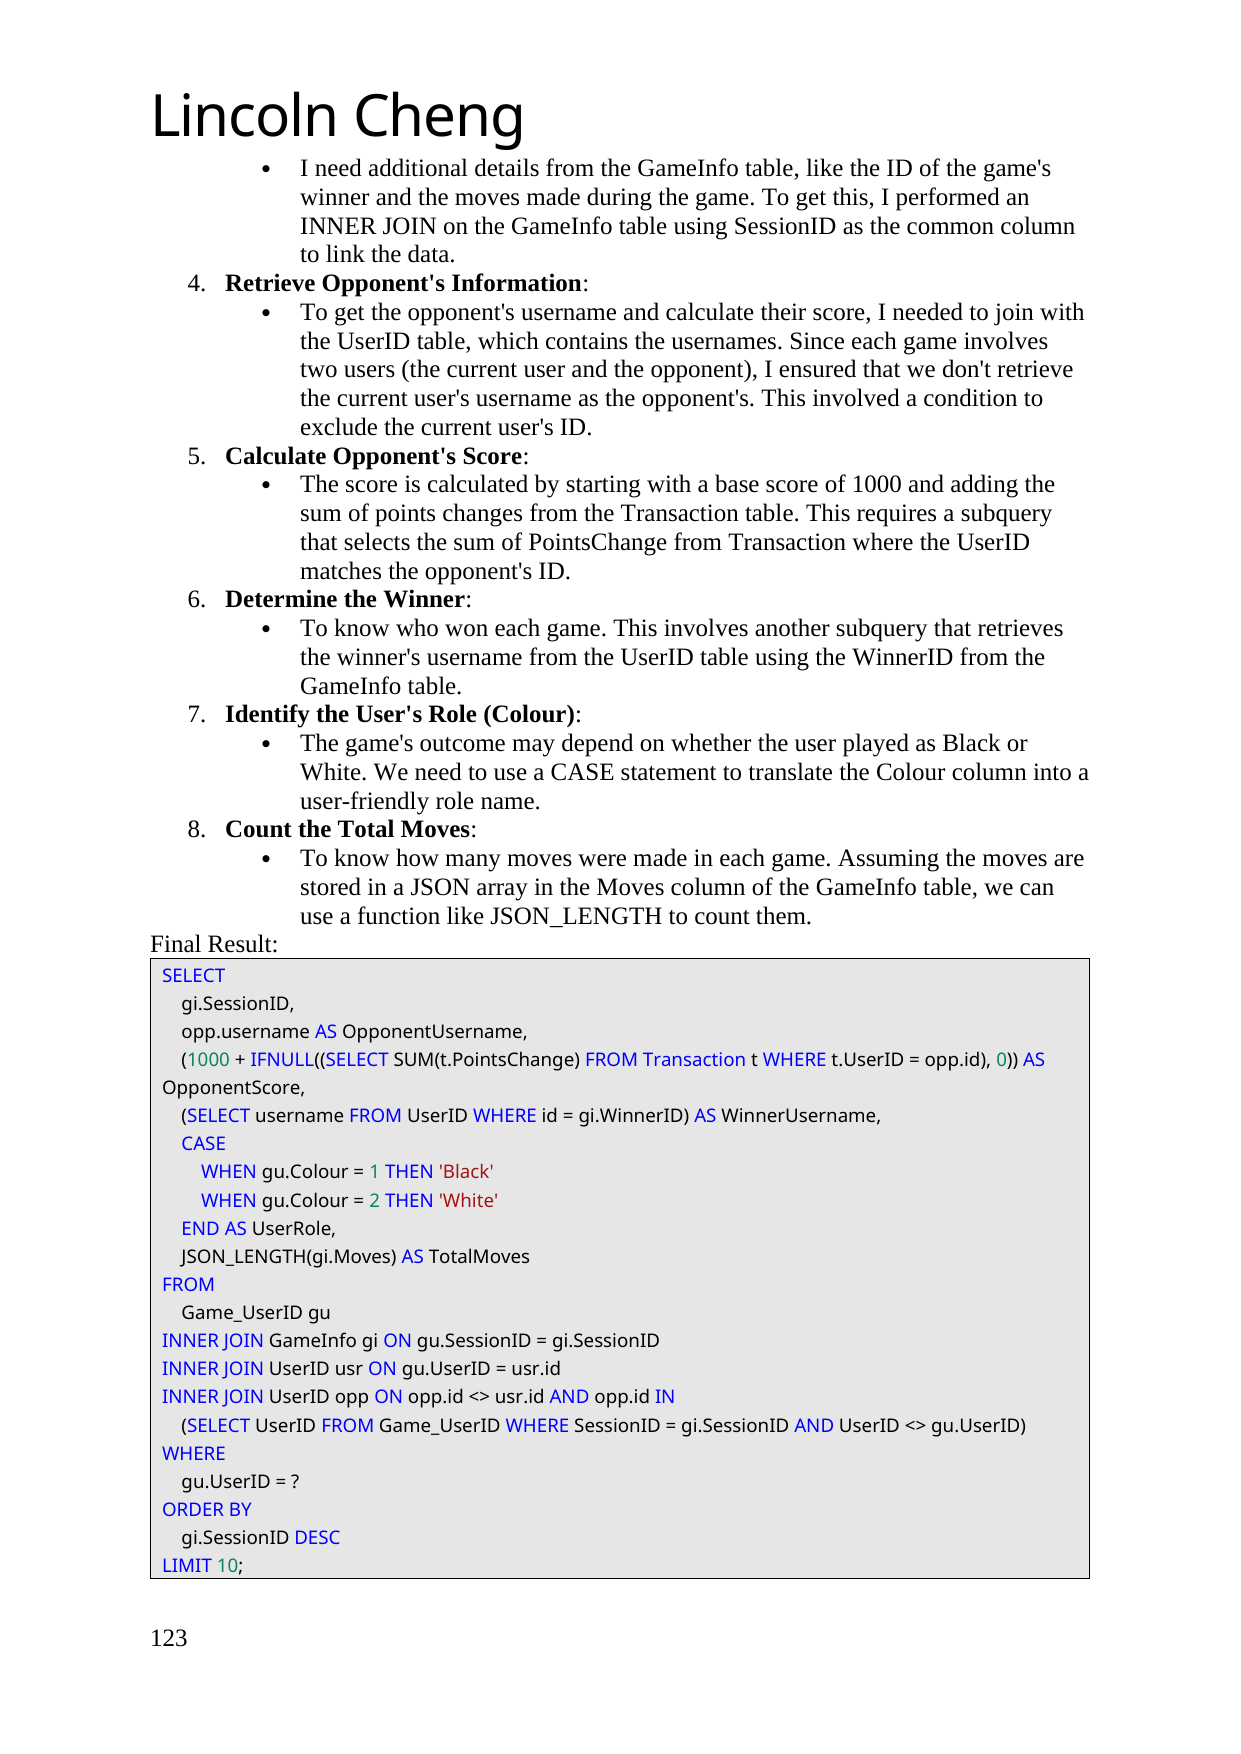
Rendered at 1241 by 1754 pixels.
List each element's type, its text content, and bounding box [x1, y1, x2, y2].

list Count the Total Moves: [187, 814, 1090, 843]
list Retrieve Opponent's Information: [187, 268, 1090, 297]
list To know how many moves were made in each game. Assuming the moves are stored in a JSON array in the Moves column of the GameInfo table, we can use a function like JSON_LENGTH to count them. [262, 843, 1090, 929]
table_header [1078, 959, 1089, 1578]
list Identify the User's Role (Colour): [187, 699, 1090, 728]
list I need additional details from the GameInfo table, like the ID of the game's winner and the moves made during the game. To get this, I performed an INNER JOIN on the GameInfo table using SessionID as the common column to link the data. [262, 153, 1090, 268]
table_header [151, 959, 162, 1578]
list The game's outcome may depend on whether the user played as Black or White. We need to use a CASE statement to translate the Colour column into a user-friendly role name. [262, 728, 1090, 814]
text Final Result: [150, 929, 1090, 958]
list To get the opponent's username and calculate their score, I needed to join with the UserID table, which contains the usernames. Since each game involves two users (the current user and the opponent), I ensured that we don't retrieve the current user's username as the opponent's. This involved a condition to exclude the current user's ID. [262, 297, 1090, 441]
list The score is calculated by starting with a base score of 1000 and adding the sum of points changes from the Transaction table. This requires a subquery that selects the sum of PointsChange from Transaction where the UserID matches the opponent's ID. [262, 469, 1090, 584]
list To know who won each game. This involves another subquery that retrieves the winner's username from the UserID table using the WinnerID from the GameInfo table. [262, 613, 1090, 699]
list Determine the Winner: [187, 584, 1090, 613]
list Calculate Opponent's Score: [187, 441, 1090, 469]
